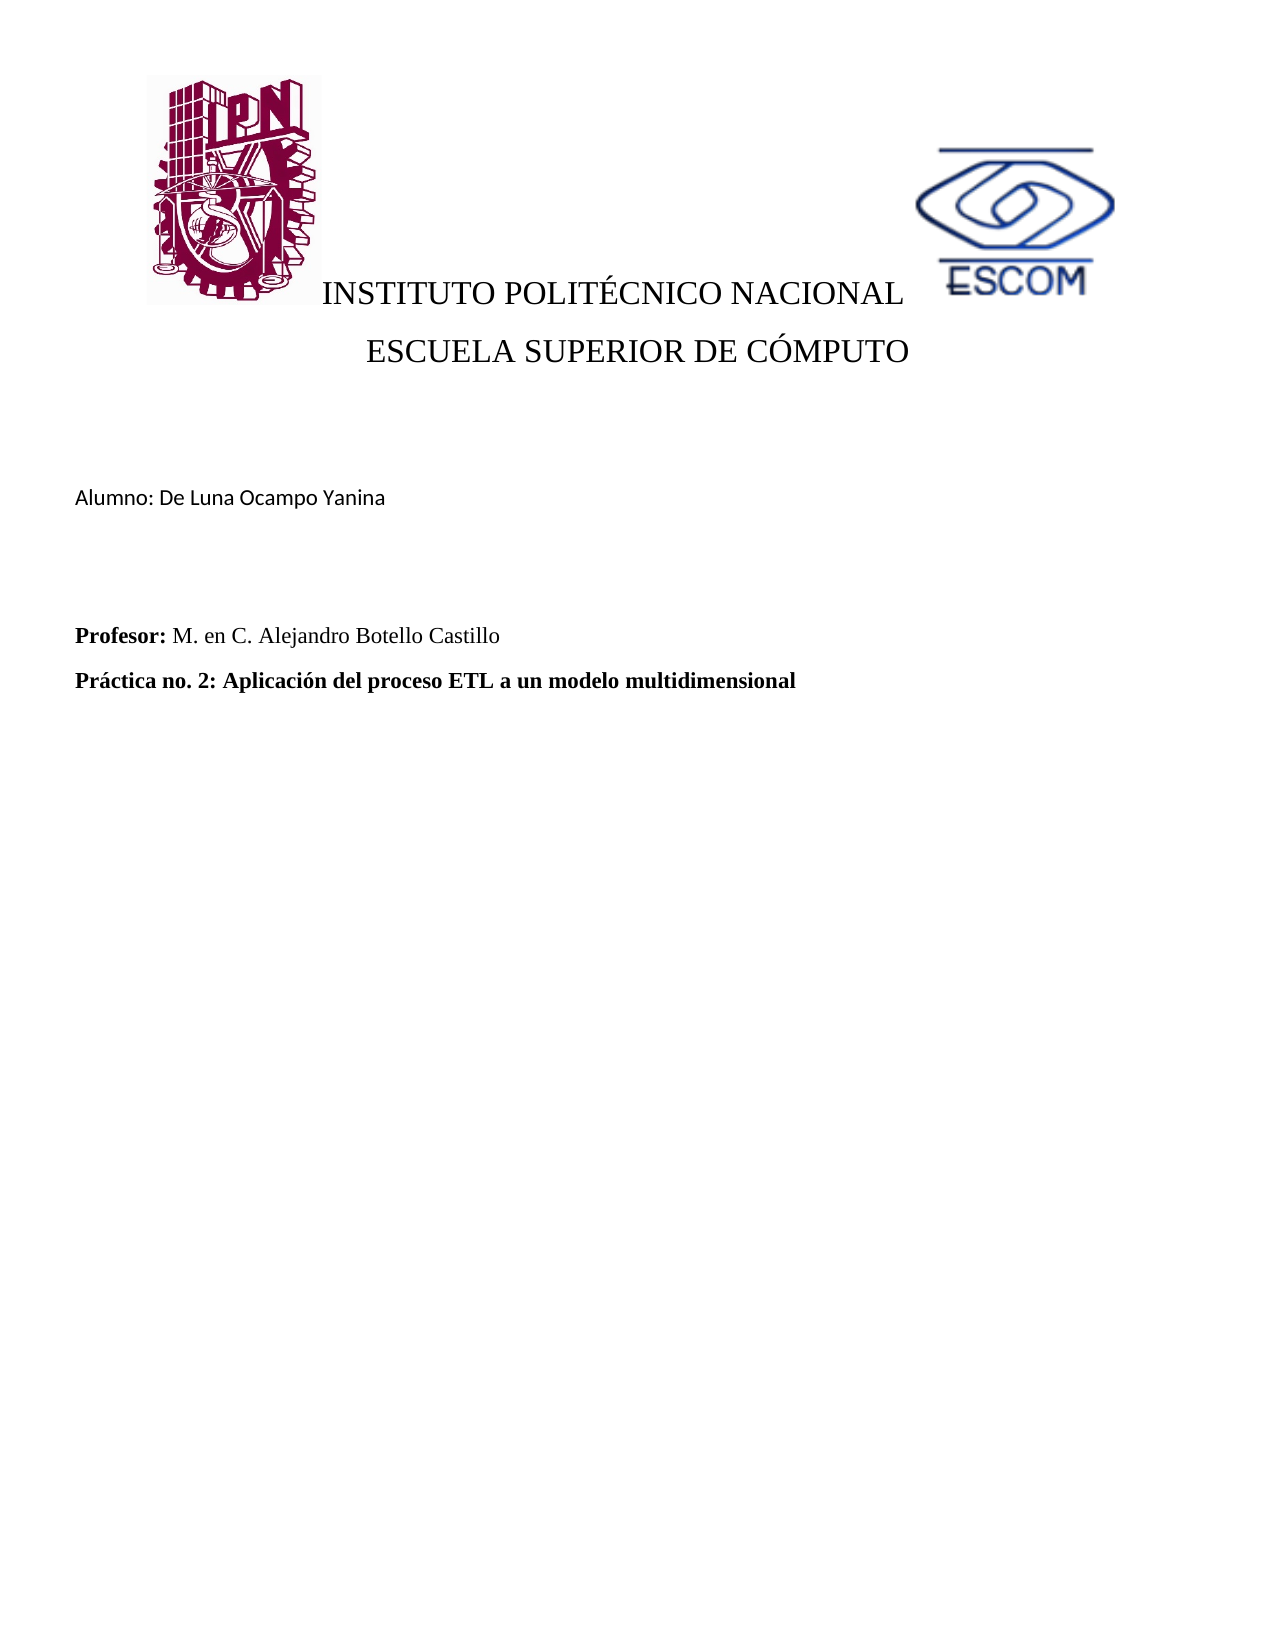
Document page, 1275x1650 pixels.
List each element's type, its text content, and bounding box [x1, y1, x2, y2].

text Profesor: M. en C. Alejandro Botello Castillo [75, 622, 1200, 648]
text Práctica no. 2: Aplicación del proceso ETL a un modelo multidimensional [75, 667, 1200, 694]
picture [905, 131, 1129, 305]
picture [146, 75, 322, 305]
text ESCUELA SUPERIOR DE CÓMPUTO [75, 332, 1200, 370]
text Alumno: De Luna Ocampo Yanina [75, 483, 1200, 511]
